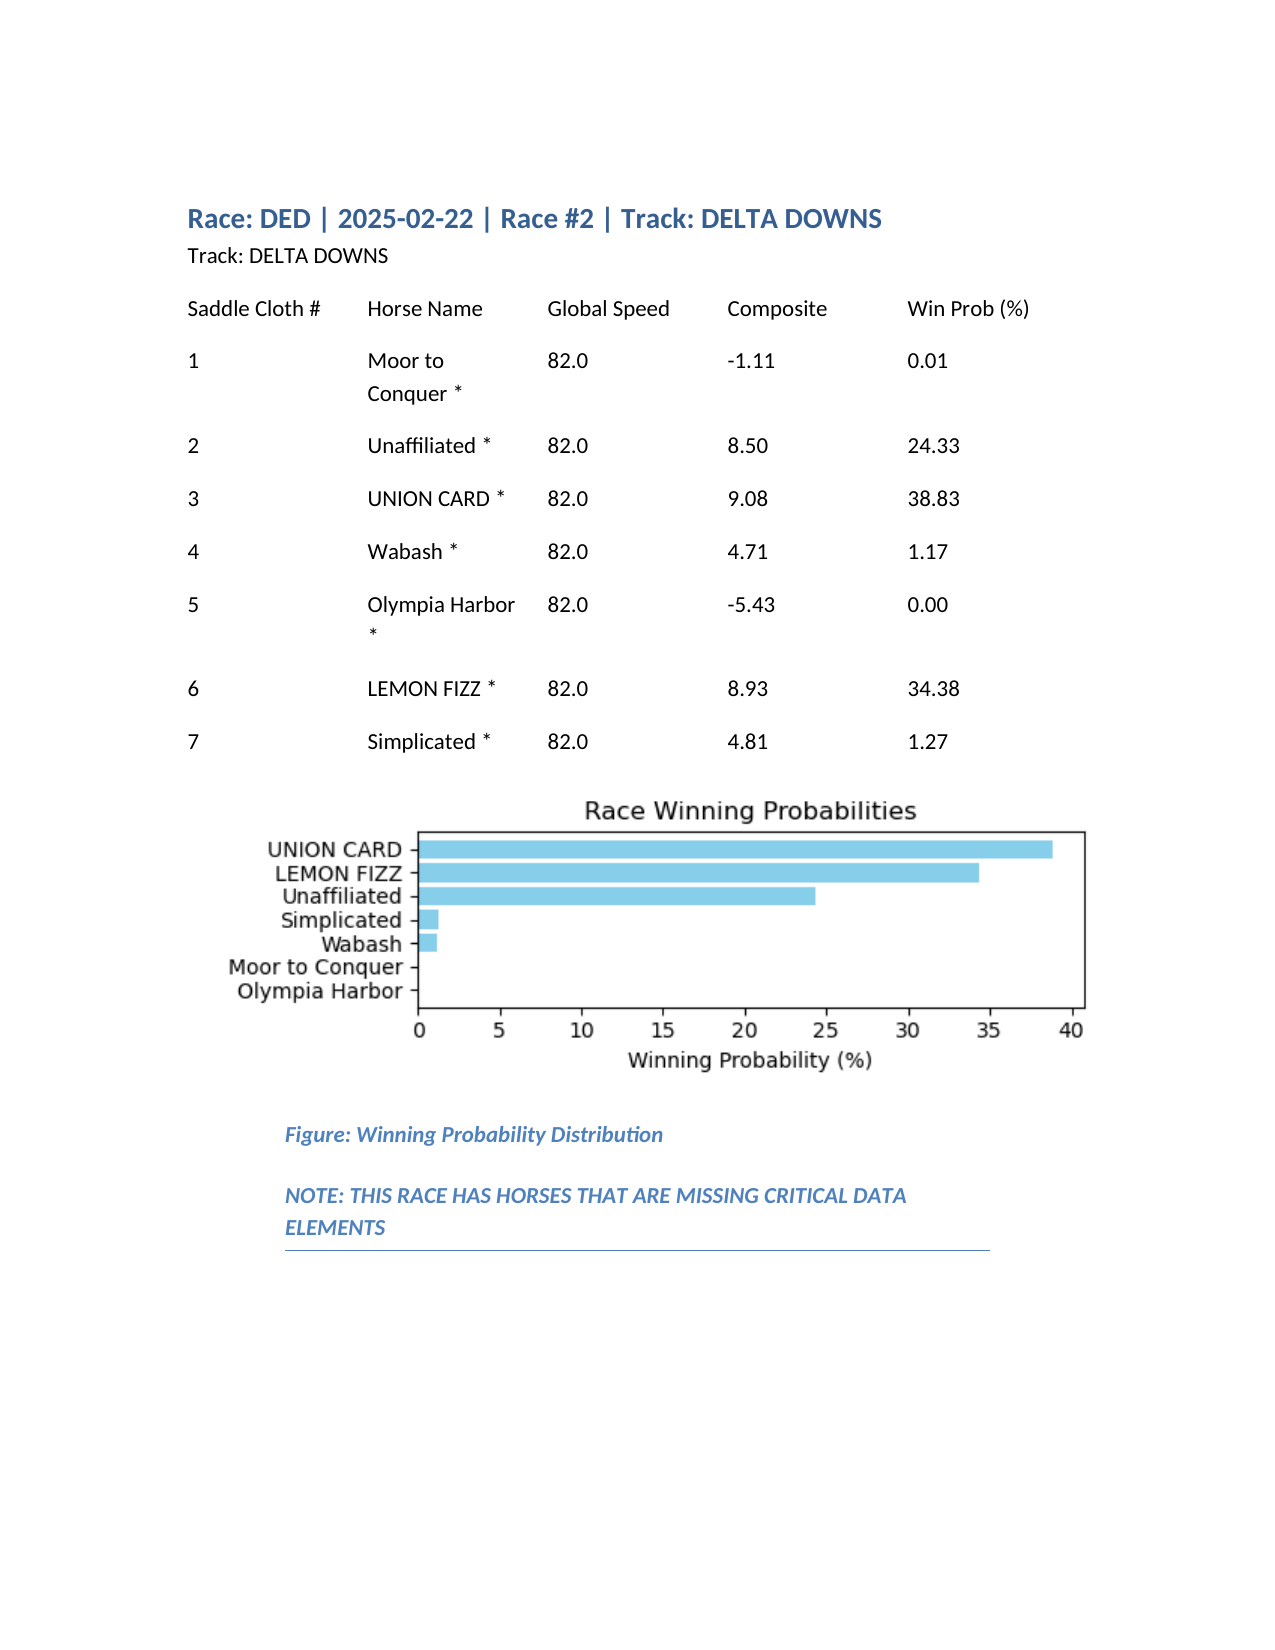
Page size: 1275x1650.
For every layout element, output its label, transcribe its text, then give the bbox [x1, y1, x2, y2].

table_cell 9.08 [716, 484, 896, 537]
table_cell 82.0 [536, 590, 716, 674]
table_cell 7 [176, 727, 356, 780]
table_cell 8.93 [716, 675, 896, 727]
table_cell 24.33 [896, 432, 1076, 484]
table_cell 1 [176, 347, 356, 432]
table_cell 0.01 [896, 347, 1076, 432]
table_cell Wabash * [356, 537, 536, 590]
picture [206, 780, 1107, 1095]
table_cell 82.0 [536, 537, 716, 590]
table_cell Simplicated * [356, 727, 536, 780]
table_cell 82.0 [536, 347, 716, 432]
table_cell 82.0 [536, 432, 716, 484]
table_cell Olympia Harbor * [356, 590, 536, 674]
table_header Horse Name [356, 294, 536, 347]
table_cell Unaffiliated * [356, 432, 536, 484]
table_cell 0.00 [896, 590, 1076, 674]
table_cell 1.27 [896, 727, 1076, 780]
table_cell 4.81 [716, 727, 896, 780]
text Track: DELTA DOWNS [187, 241, 1087, 269]
table_cell 82.0 [536, 484, 716, 537]
table_cell 3 [176, 484, 356, 537]
table_cell UNION CARD * [356, 484, 536, 537]
table_cell 1.17 [896, 537, 1076, 590]
text Figure: Winning Probability Distribution [285, 1120, 990, 1148]
table_cell -1.11 [716, 347, 896, 432]
table_cell 38.83 [896, 484, 1076, 537]
table_cell 6 [176, 675, 356, 727]
table_cell 4.71 [716, 537, 896, 590]
table_cell 82.0 [536, 675, 716, 727]
table_header Global Speed [536, 294, 716, 347]
table_cell -5.43 [716, 590, 896, 674]
table_header Win Prob (%) [896, 294, 1076, 347]
table_cell 4 [176, 537, 356, 590]
subtitle Race: DED | 2025-02-22 | Race #2 | Track: DELTA DOWNS [187, 200, 1087, 236]
table_cell LEMON FIZZ * [356, 675, 536, 727]
table_cell Moor to Conquer * [356, 347, 536, 432]
table_header Composite [716, 294, 896, 347]
table_cell 2 [176, 432, 356, 484]
table_header Saddle Cloth # [176, 294, 356, 347]
table_cell 5 [176, 590, 356, 674]
table_cell 8.50 [716, 432, 896, 484]
text NOTE: THIS RACE HAS HORSES THAT ARE MISSING CRITICAL DATA ELEMENTS [285, 1181, 990, 1250]
table_cell 82.0 [536, 727, 716, 780]
table_cell 34.38 [896, 675, 1076, 727]
